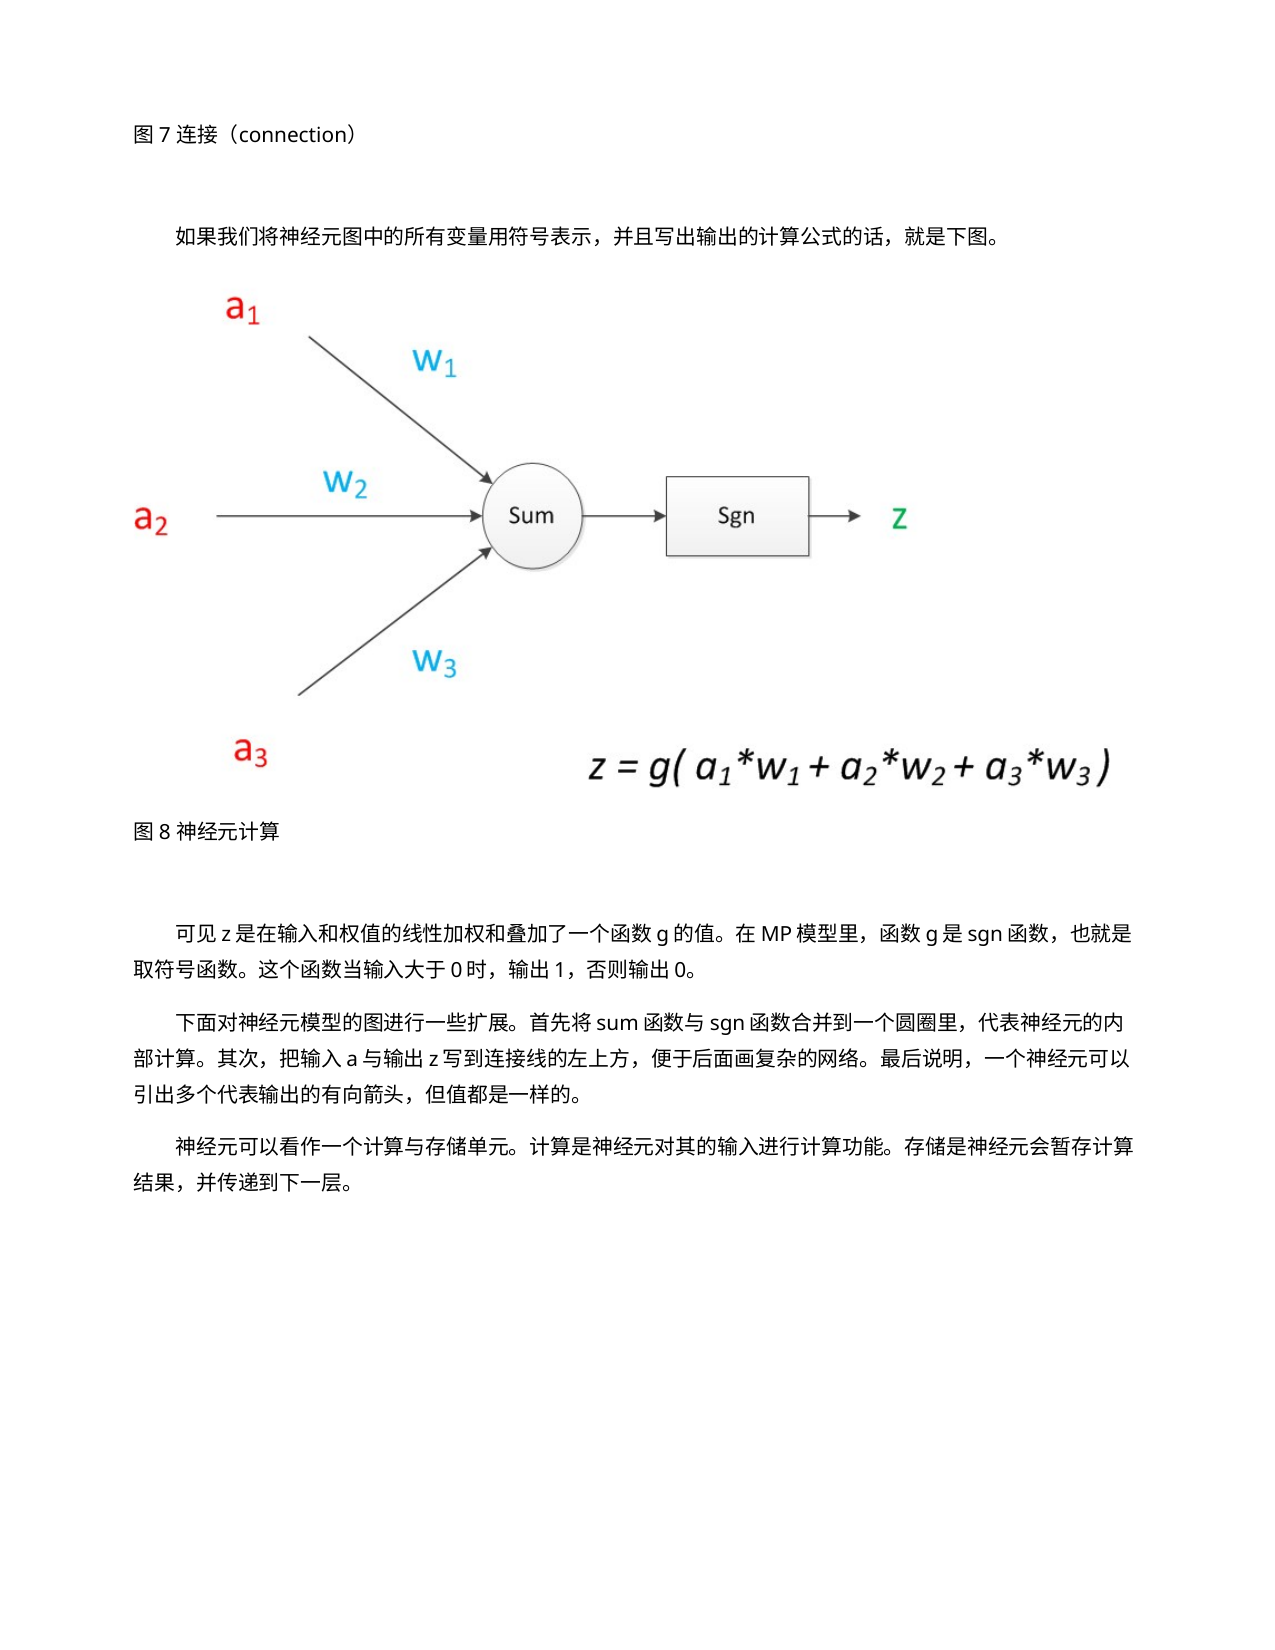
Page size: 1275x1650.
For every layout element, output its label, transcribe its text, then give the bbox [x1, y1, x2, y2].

text 神经元可以看作一个计算与存储单元。计算是神经元对其的输入进行计算功能。存储是神经元会暂存计算结果，并传递到下一层。 [134, 1130, 1141, 1197]
text 图8 神经元计算 [134, 815, 1141, 846]
text 可见z是在输入和权值的线性加权和叠加了一个函数g的值。在MP模型里，函数g是sgn函数，也就是取符号函数。这个函数当输入大于0时，输出1，否则输出0。 [134, 917, 1141, 984]
text 如果我们将神经元图中的所有变量用符号表示，并且写出输出的计算公式的话，就是下图。 [134, 220, 1141, 250]
picture [133, 272, 1111, 794]
text 图7 连接（connection） [134, 118, 1141, 148]
text 下面对神经元模型的图进行一些扩展。首先将sum函数与sgn函数合并到一个圆圈里，代表神经元的内部计算。其次，把输入a与输出z写到连接线的左上方，便于后面画复杂的网络。最后说明，一个神经元可以引出多个代表输出的有向箭头，但值都是一样的。 [134, 1006, 1141, 1109]
